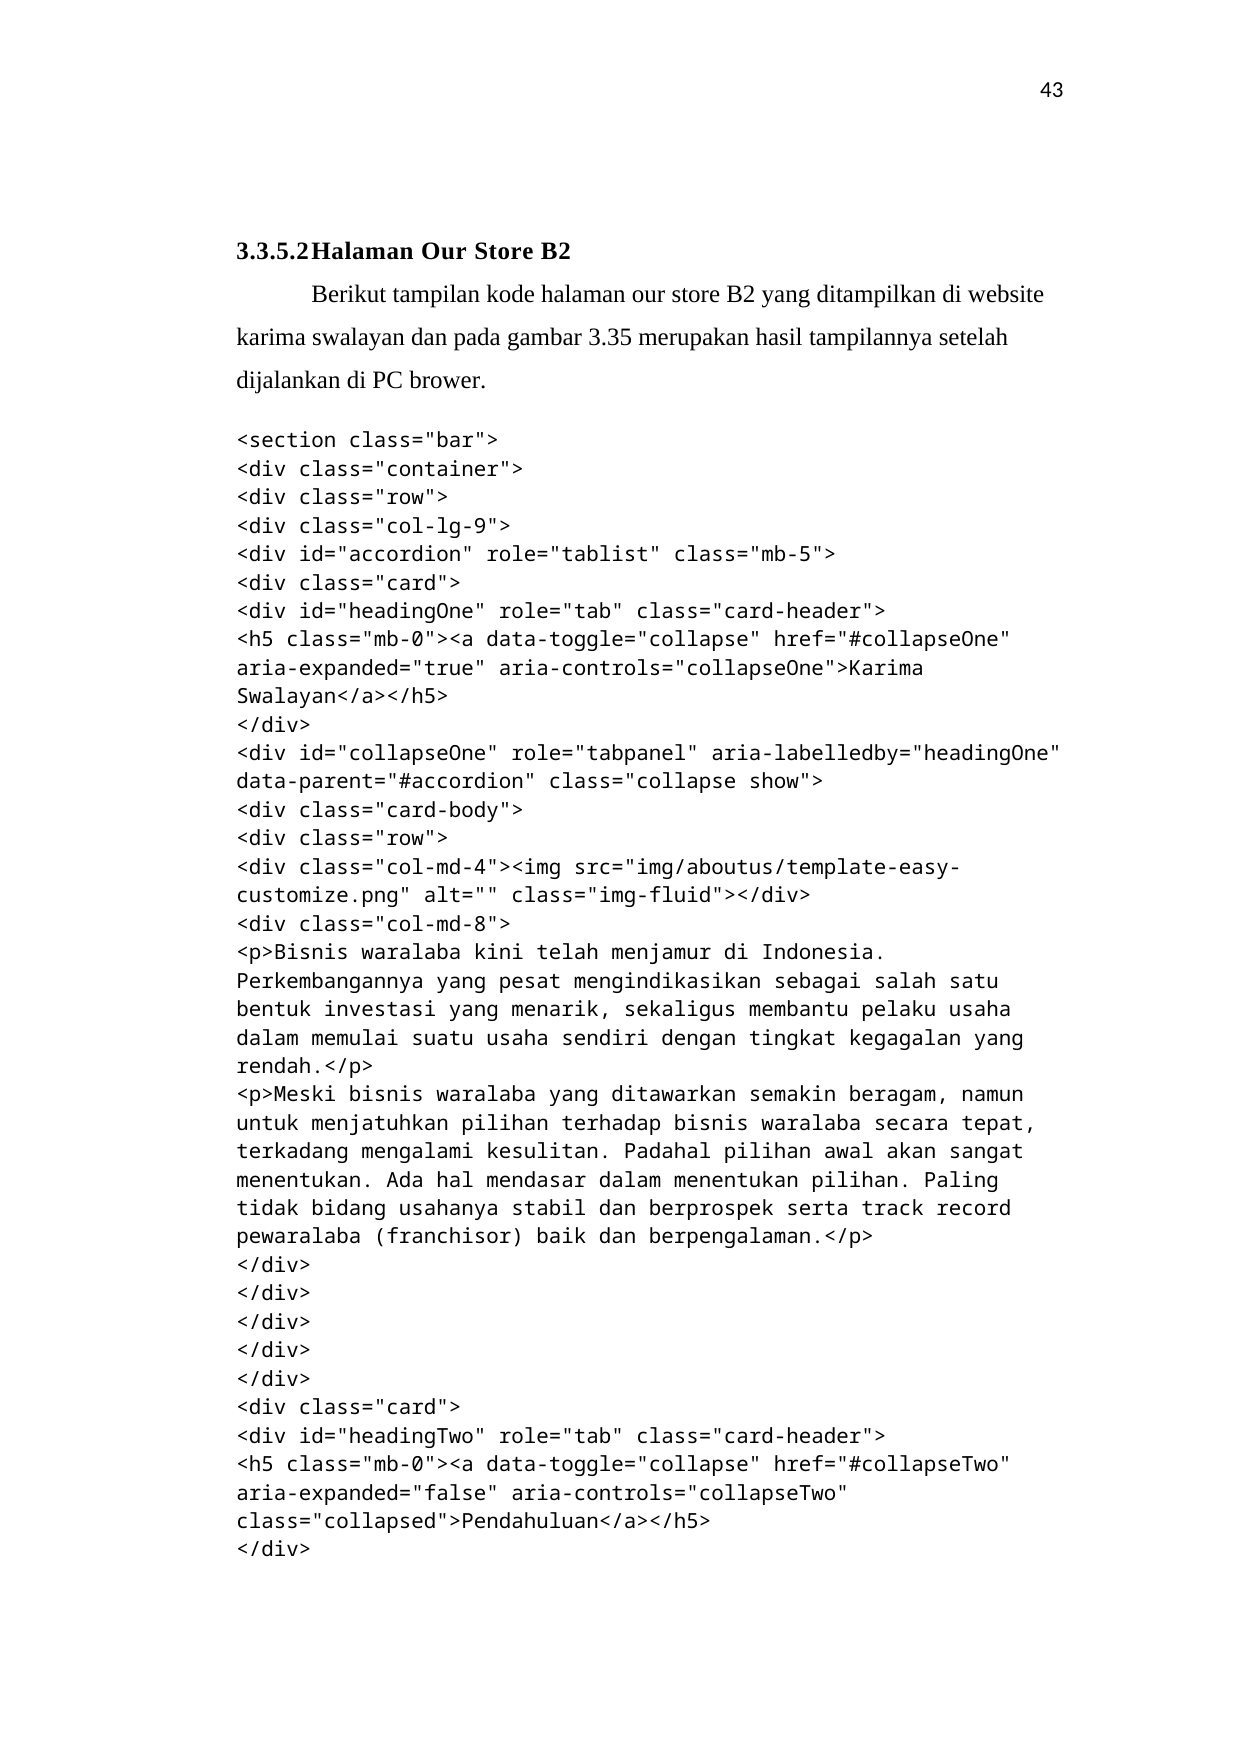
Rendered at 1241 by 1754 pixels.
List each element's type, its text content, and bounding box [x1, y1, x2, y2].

text </div> [236, 1335, 1063, 1364]
text <div id="headingTwo" role="tab" class="card-header"> [236, 1421, 1063, 1449]
text </div> [236, 1278, 1063, 1307]
text </div> [236, 710, 1063, 738]
text <div class="row"> [236, 482, 1063, 511]
text <h5 class="mb-0"><a data-toggle="collapse" href="#collapseTwo" aria-expanded="false" aria-controls="collapseTwo" class="collapsed">Pendahuluan</a></h5> [236, 1449, 1063, 1534]
text <div class="card"> [236, 1392, 1063, 1421]
text <div class="col-lg-9"> [236, 511, 1063, 539]
text <div class="container"> [236, 454, 1063, 482]
text </div> [236, 1534, 1063, 1563]
text <div class="row"> [236, 823, 1063, 852]
text <div class="col-md-8"> [236, 909, 1063, 937]
text </div> [236, 1250, 1063, 1278]
text Berikut tampilan kode halaman our store B2 yang ditampilkan di website karima swalayan dan pada gambar 3.35 merupakan hasil tampilannya setelah dijalankan di PC brower. [236, 279, 1063, 394]
text <p>Bisnis waralaba kini telah menjamur di Indonesia. Perkembangannya yang pesat mengindikasikan sebagai salah satu bentuk investasi yang menarik, sekaligus membantu pelaku usaha dalam memulai suatu usaha sendiri dengan tingkat kegagalan yang rendah.</p> [236, 937, 1063, 1079]
text <div id="accordion" role="tablist" class="mb-5"> [236, 539, 1063, 568]
text <div id="collapseOne" role="tabpanel" aria-labelledby="headingOne" data-parent="#accordion" class="collapse show"> [236, 738, 1063, 795]
text <h5 class="mb-0"><a data-toggle="collapse" href="#collapseOne" aria-expanded="true" aria-controls="collapseOne">Karima Swalayan</a></h5> [236, 624, 1063, 710]
text </div> [236, 1307, 1063, 1335]
text <div id="headingOne" role="tab" class="card-header"> [236, 596, 1063, 624]
text <p>Meski bisnis waralaba yang ditawarkan semakin beragam, namun untuk menjatuhkan pilihan terhadap bisnis waralaba secara tepat, terkadang mengalami kesulitan. Padahal pilihan awal akan sangat menentukan. Ada hal mendasar dalam menentukan pilihan. Paling tidak bidang usahanya stabil dan berprospek serta track record pewaralaba (franchisor) baik dan berpengalaman.</p> [236, 1079, 1063, 1250]
text </div> [236, 1364, 1063, 1392]
list Halaman Our Store B2 [236, 236, 1063, 265]
text <section class="bar"> [236, 425, 1063, 454]
text <div class="col-md-4"><img src="img/aboutus/template-easy-customize.png" alt="" class="img-fluid"></div> [236, 852, 1063, 909]
text <div class="card-body"> [236, 795, 1063, 823]
text <div class="card"> [236, 568, 1063, 596]
